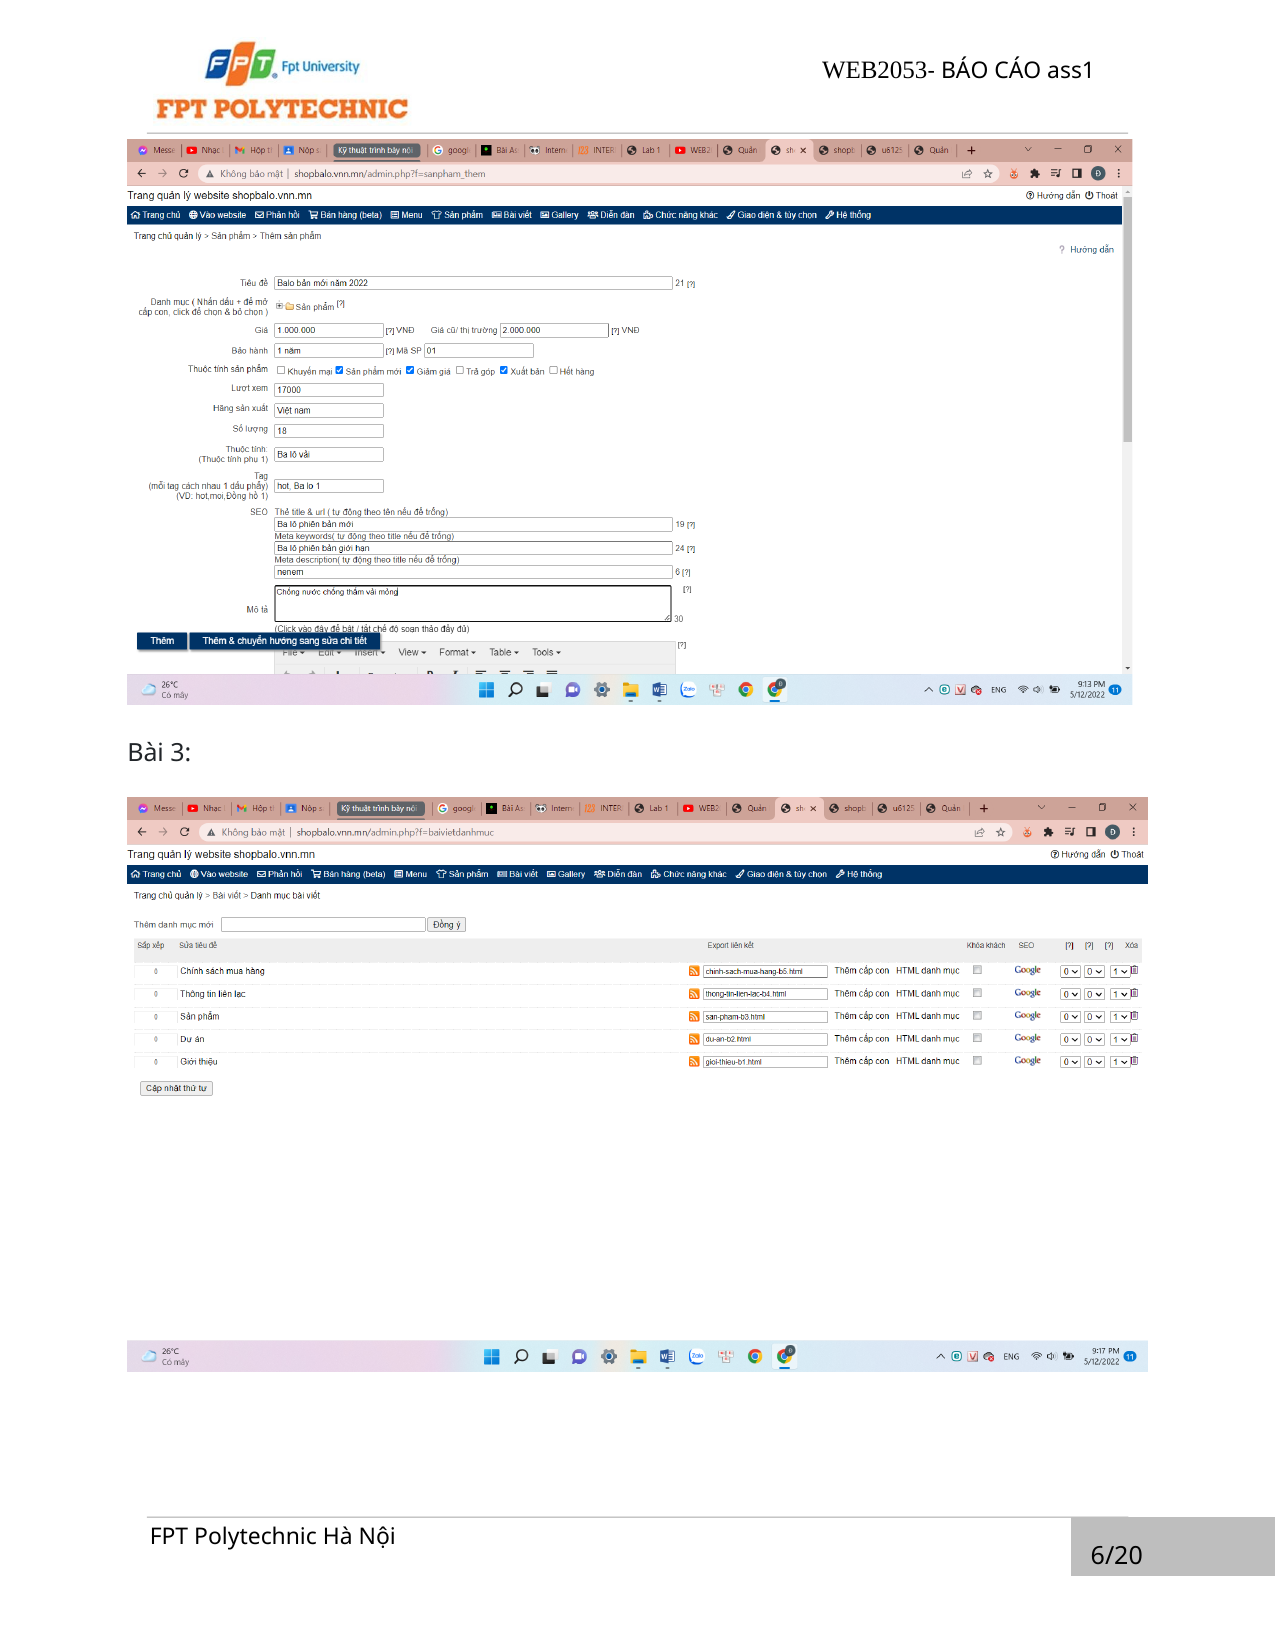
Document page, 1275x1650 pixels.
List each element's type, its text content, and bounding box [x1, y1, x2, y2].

text Bài 3: [127, 734, 1148, 768]
picture [127, 139, 1133, 705]
picture [127, 797, 1148, 1372]
picture [153, 37, 412, 126]
picture [1071, 1517, 1275, 1576]
